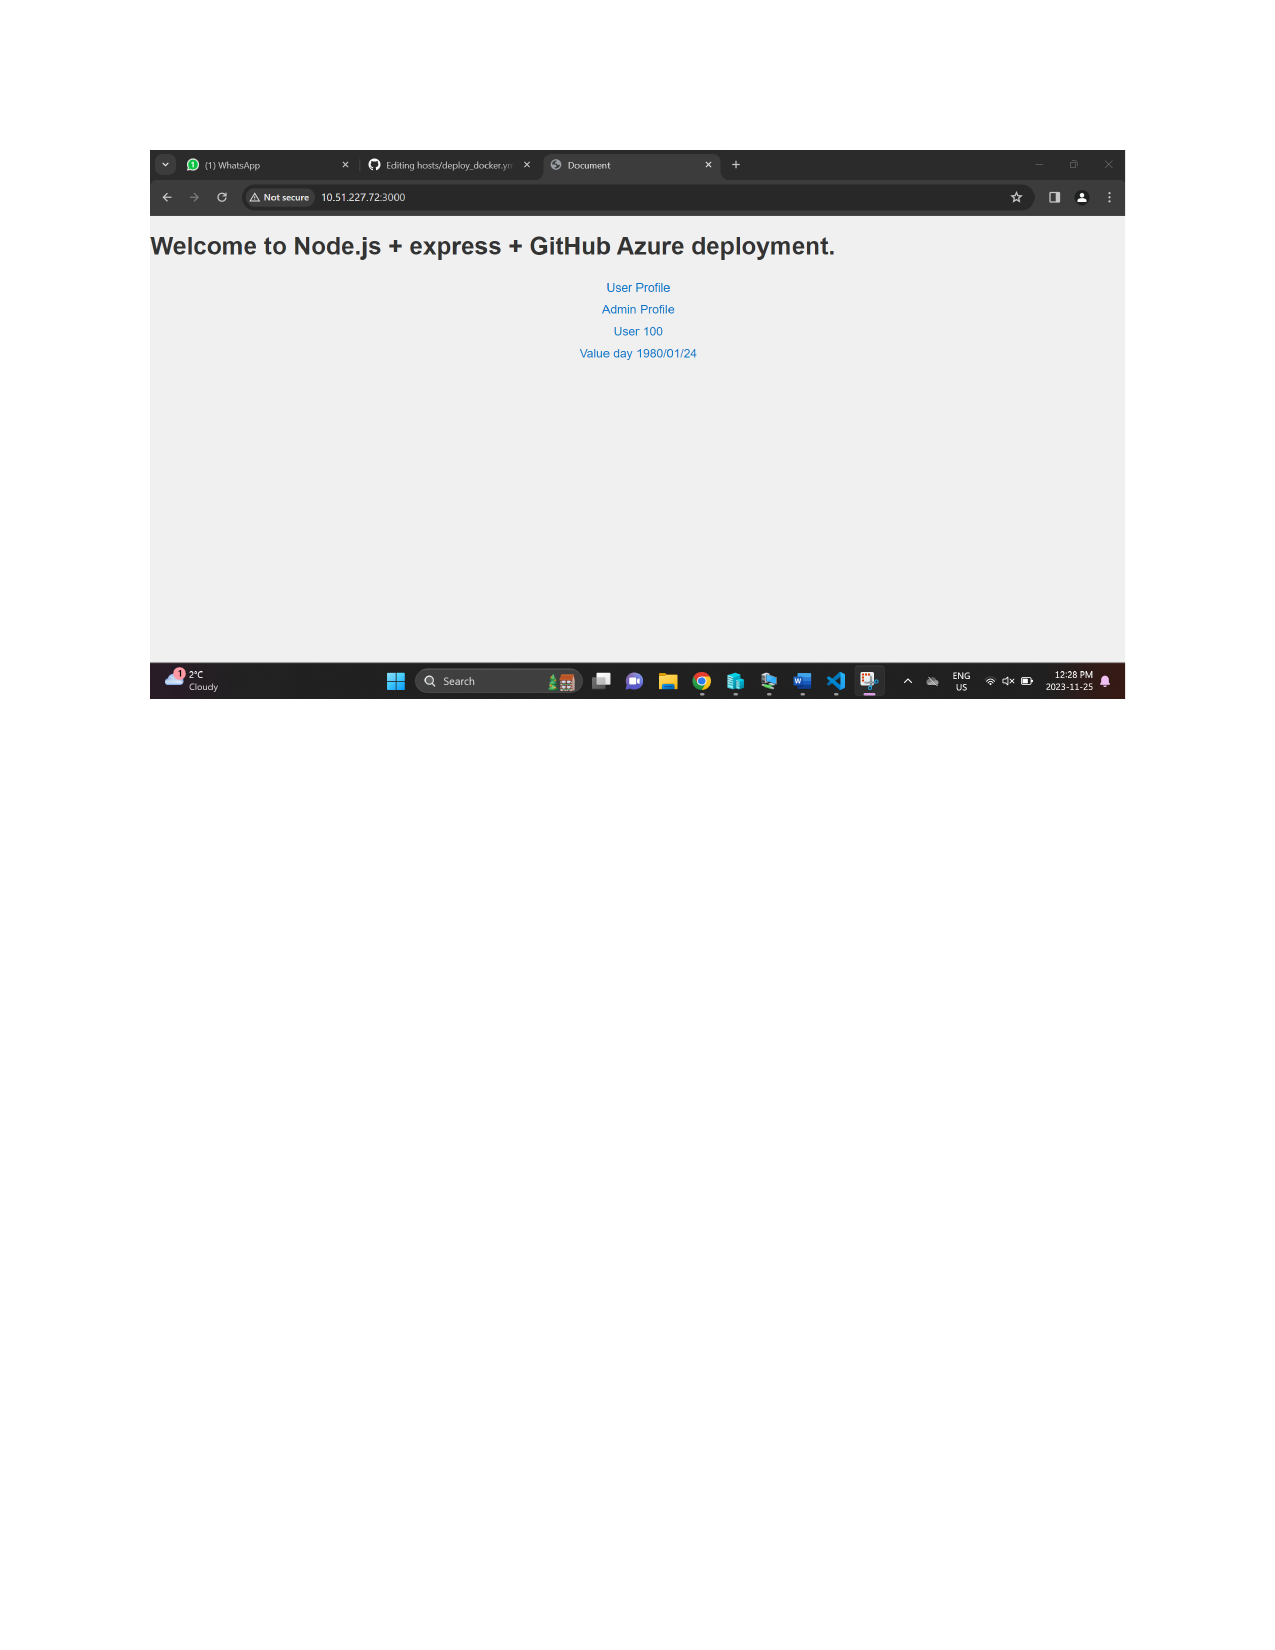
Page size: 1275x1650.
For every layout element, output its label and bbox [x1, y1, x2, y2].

picture [150, 150, 1125, 699]
